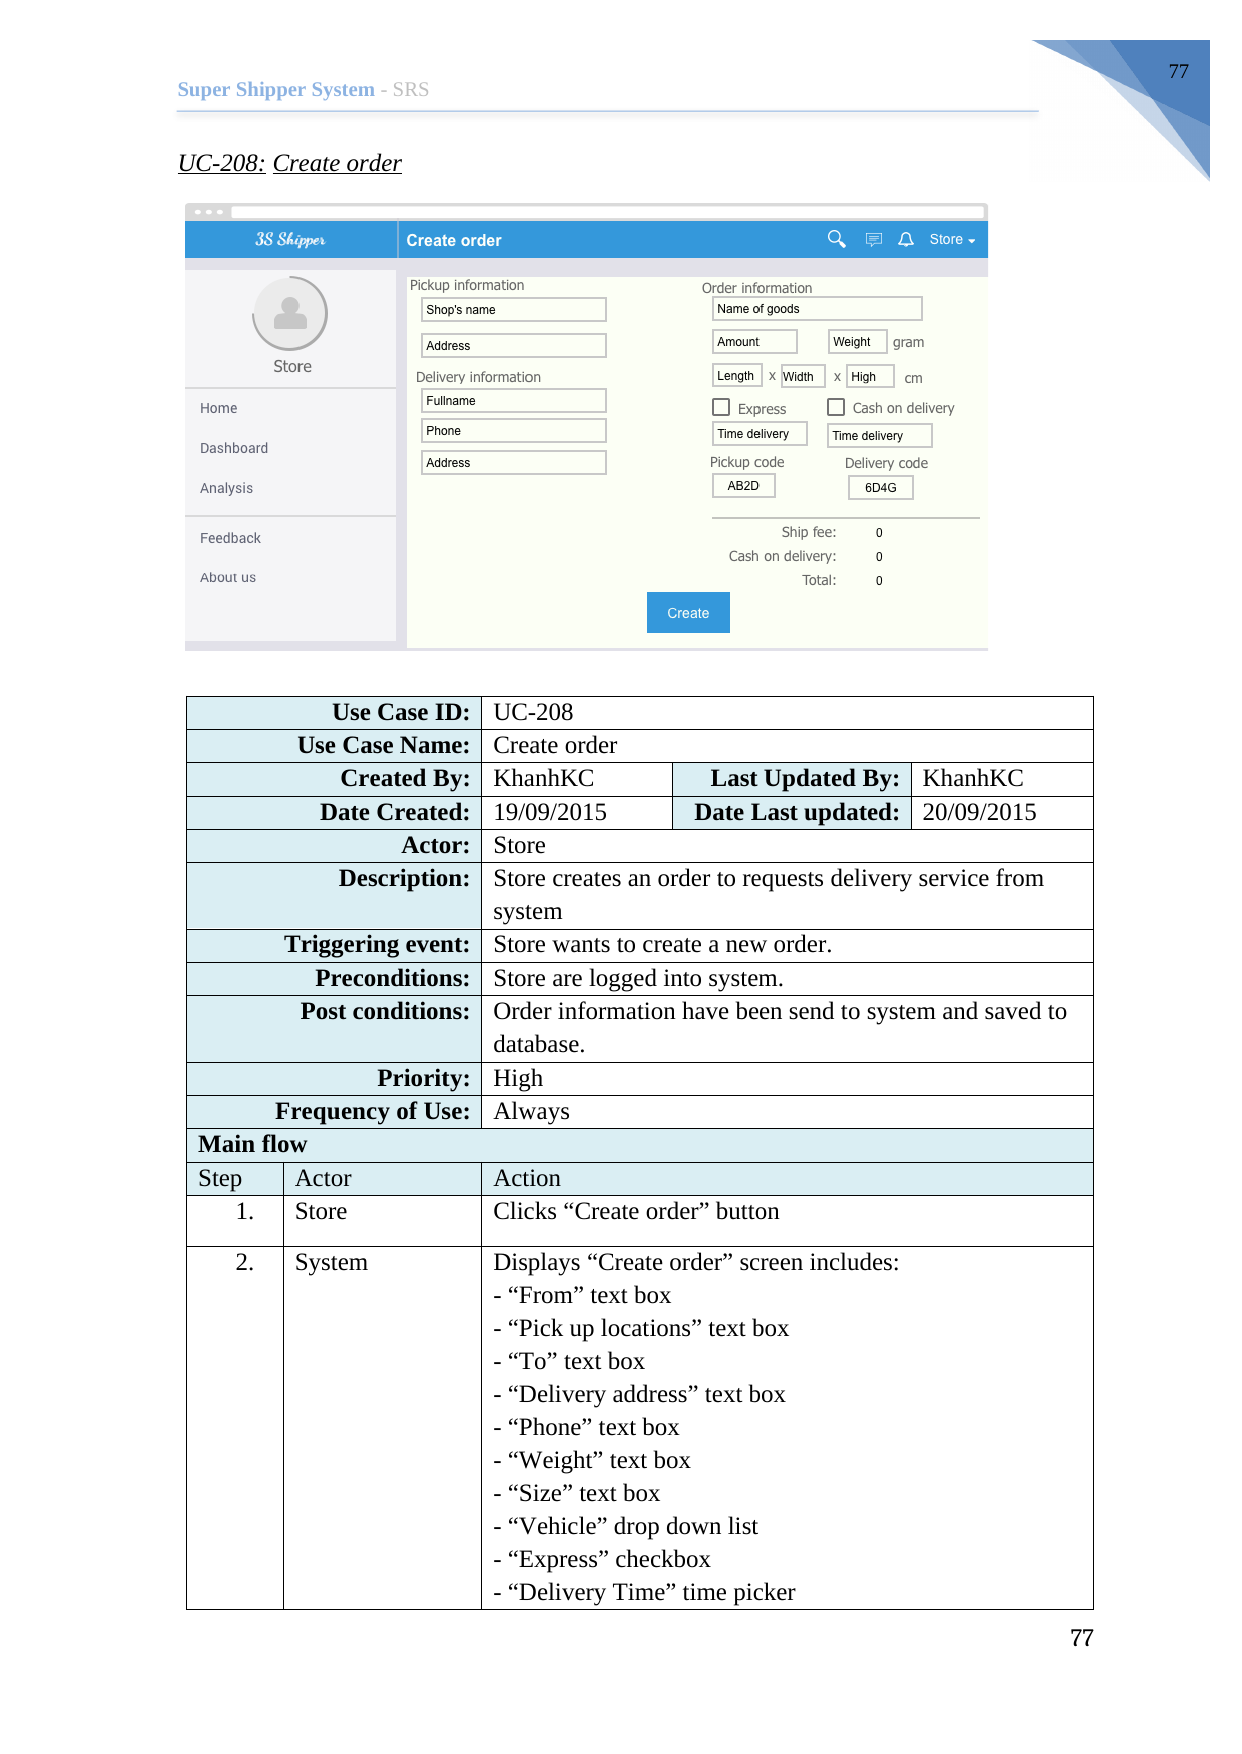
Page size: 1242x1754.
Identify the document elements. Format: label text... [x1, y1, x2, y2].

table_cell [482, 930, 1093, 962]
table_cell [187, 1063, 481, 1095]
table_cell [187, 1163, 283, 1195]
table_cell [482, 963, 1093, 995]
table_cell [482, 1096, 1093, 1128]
picture [1029, 40, 1210, 182]
picture [177, 193, 989, 659]
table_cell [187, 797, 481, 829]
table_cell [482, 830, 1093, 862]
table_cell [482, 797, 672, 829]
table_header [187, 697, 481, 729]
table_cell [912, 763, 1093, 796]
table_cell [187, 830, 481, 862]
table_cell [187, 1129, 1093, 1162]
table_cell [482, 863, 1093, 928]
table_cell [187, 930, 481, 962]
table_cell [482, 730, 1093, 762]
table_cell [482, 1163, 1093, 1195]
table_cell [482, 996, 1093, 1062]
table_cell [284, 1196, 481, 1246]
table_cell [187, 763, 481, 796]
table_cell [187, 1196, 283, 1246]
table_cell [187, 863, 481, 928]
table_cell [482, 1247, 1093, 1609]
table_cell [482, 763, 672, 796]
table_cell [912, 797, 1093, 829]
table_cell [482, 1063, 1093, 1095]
subtitle UC-208: Create order [177, 148, 1094, 176]
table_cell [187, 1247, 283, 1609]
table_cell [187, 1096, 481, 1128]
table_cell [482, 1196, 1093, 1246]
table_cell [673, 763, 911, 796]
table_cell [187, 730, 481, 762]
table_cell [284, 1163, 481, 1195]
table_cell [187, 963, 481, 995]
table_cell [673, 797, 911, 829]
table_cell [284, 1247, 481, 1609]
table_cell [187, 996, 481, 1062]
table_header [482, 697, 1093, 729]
